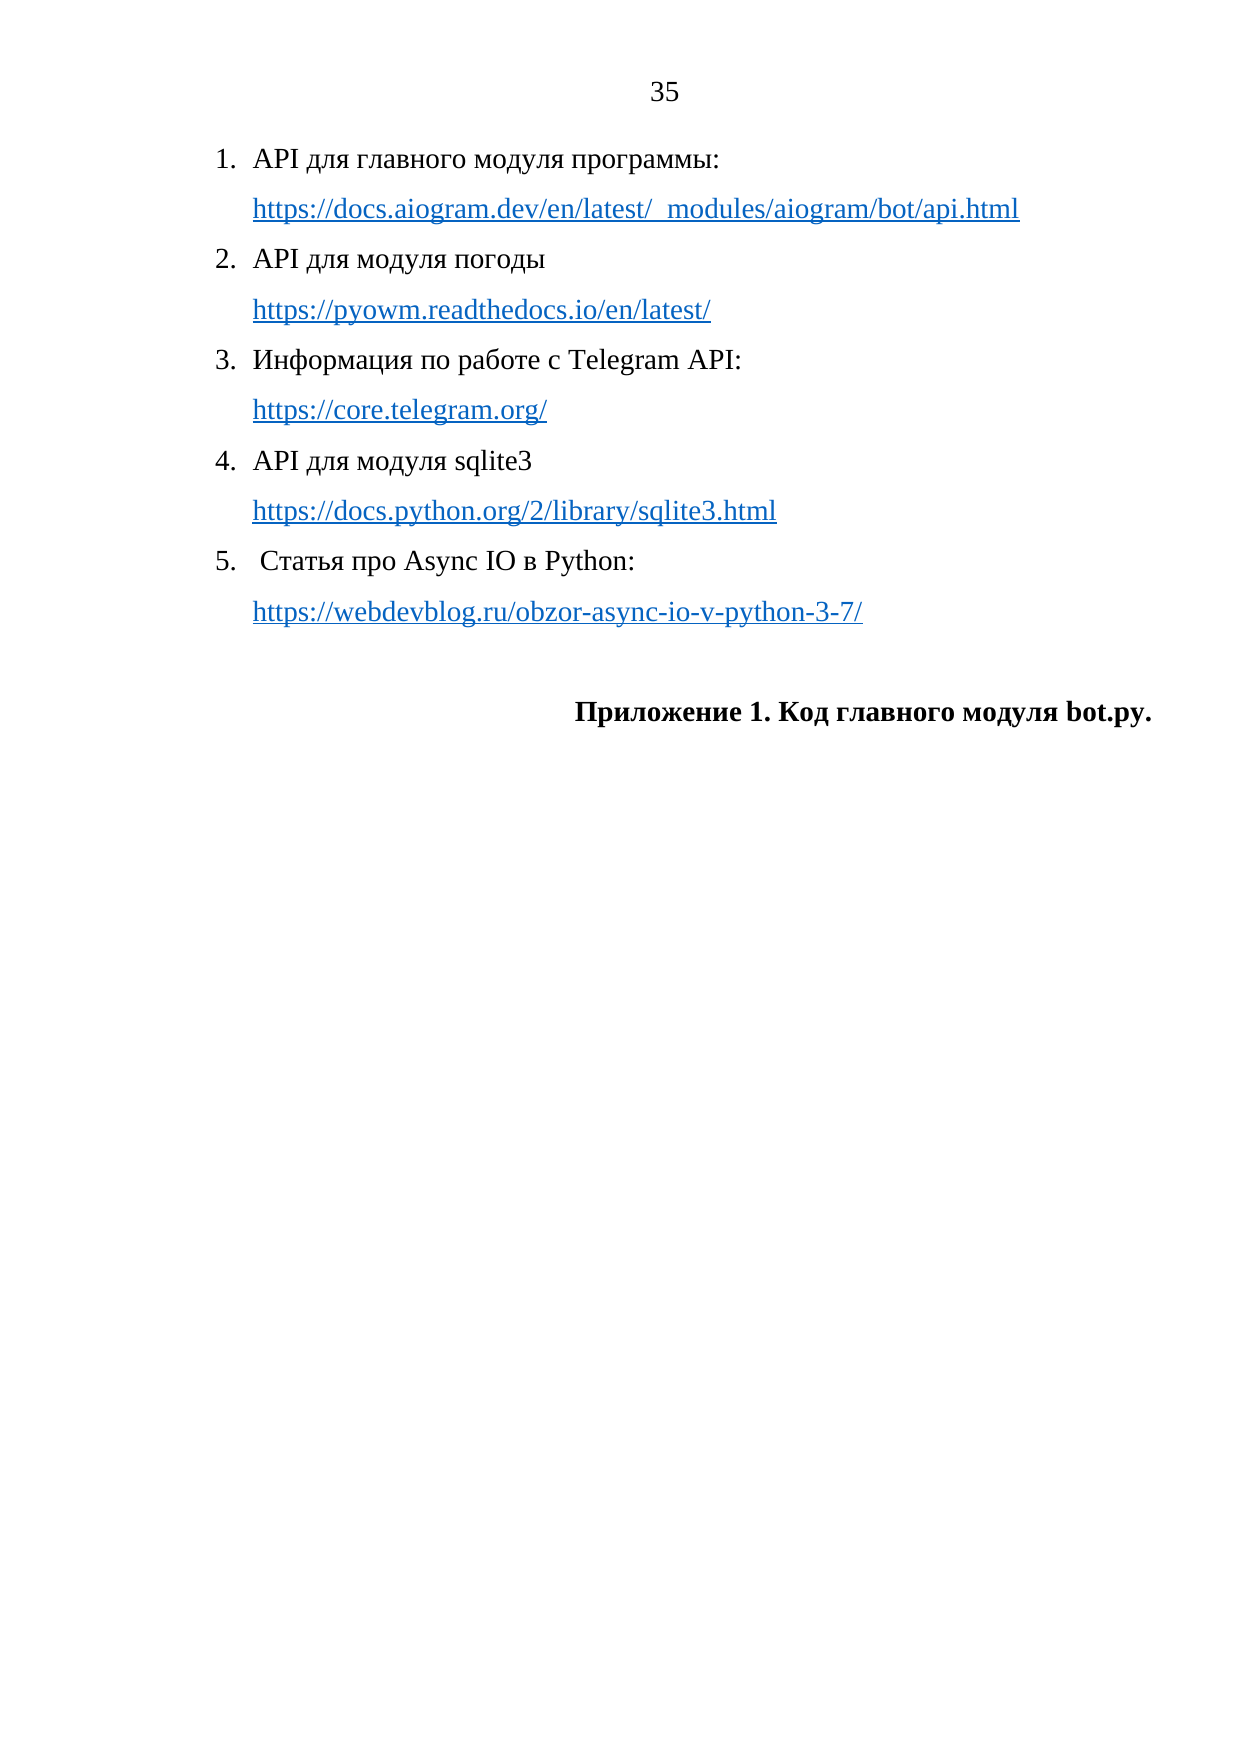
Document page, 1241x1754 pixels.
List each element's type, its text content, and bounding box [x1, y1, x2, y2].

list https://docs.aiogram.dev/en/latest/_modules/aiogram/bot/api.html [252, 191, 1152, 225]
list https://docs.python.org/2/library/sqlite3.html [252, 493, 1152, 527]
list Информация по работе с Telegram API: [215, 342, 1152, 376]
list https://pyowm.readthedocs.io/en/latest/ [252, 292, 1152, 325]
subtitle Приложение 1. Код главного модуля bot.py. [177, 694, 1152, 728]
list API для модуля sqlite3 [215, 443, 1152, 476]
list API для главного модуля программы: [215, 141, 1152, 174]
list https://core.telegram.org/ [252, 392, 1152, 426]
list API для модуля погоды [215, 241, 1152, 275]
list https://webdevblog.ru/obzor-async-io-v-python-3-7/ [252, 594, 1152, 627]
list Статья про Async IO в Python: [215, 543, 1152, 577]
